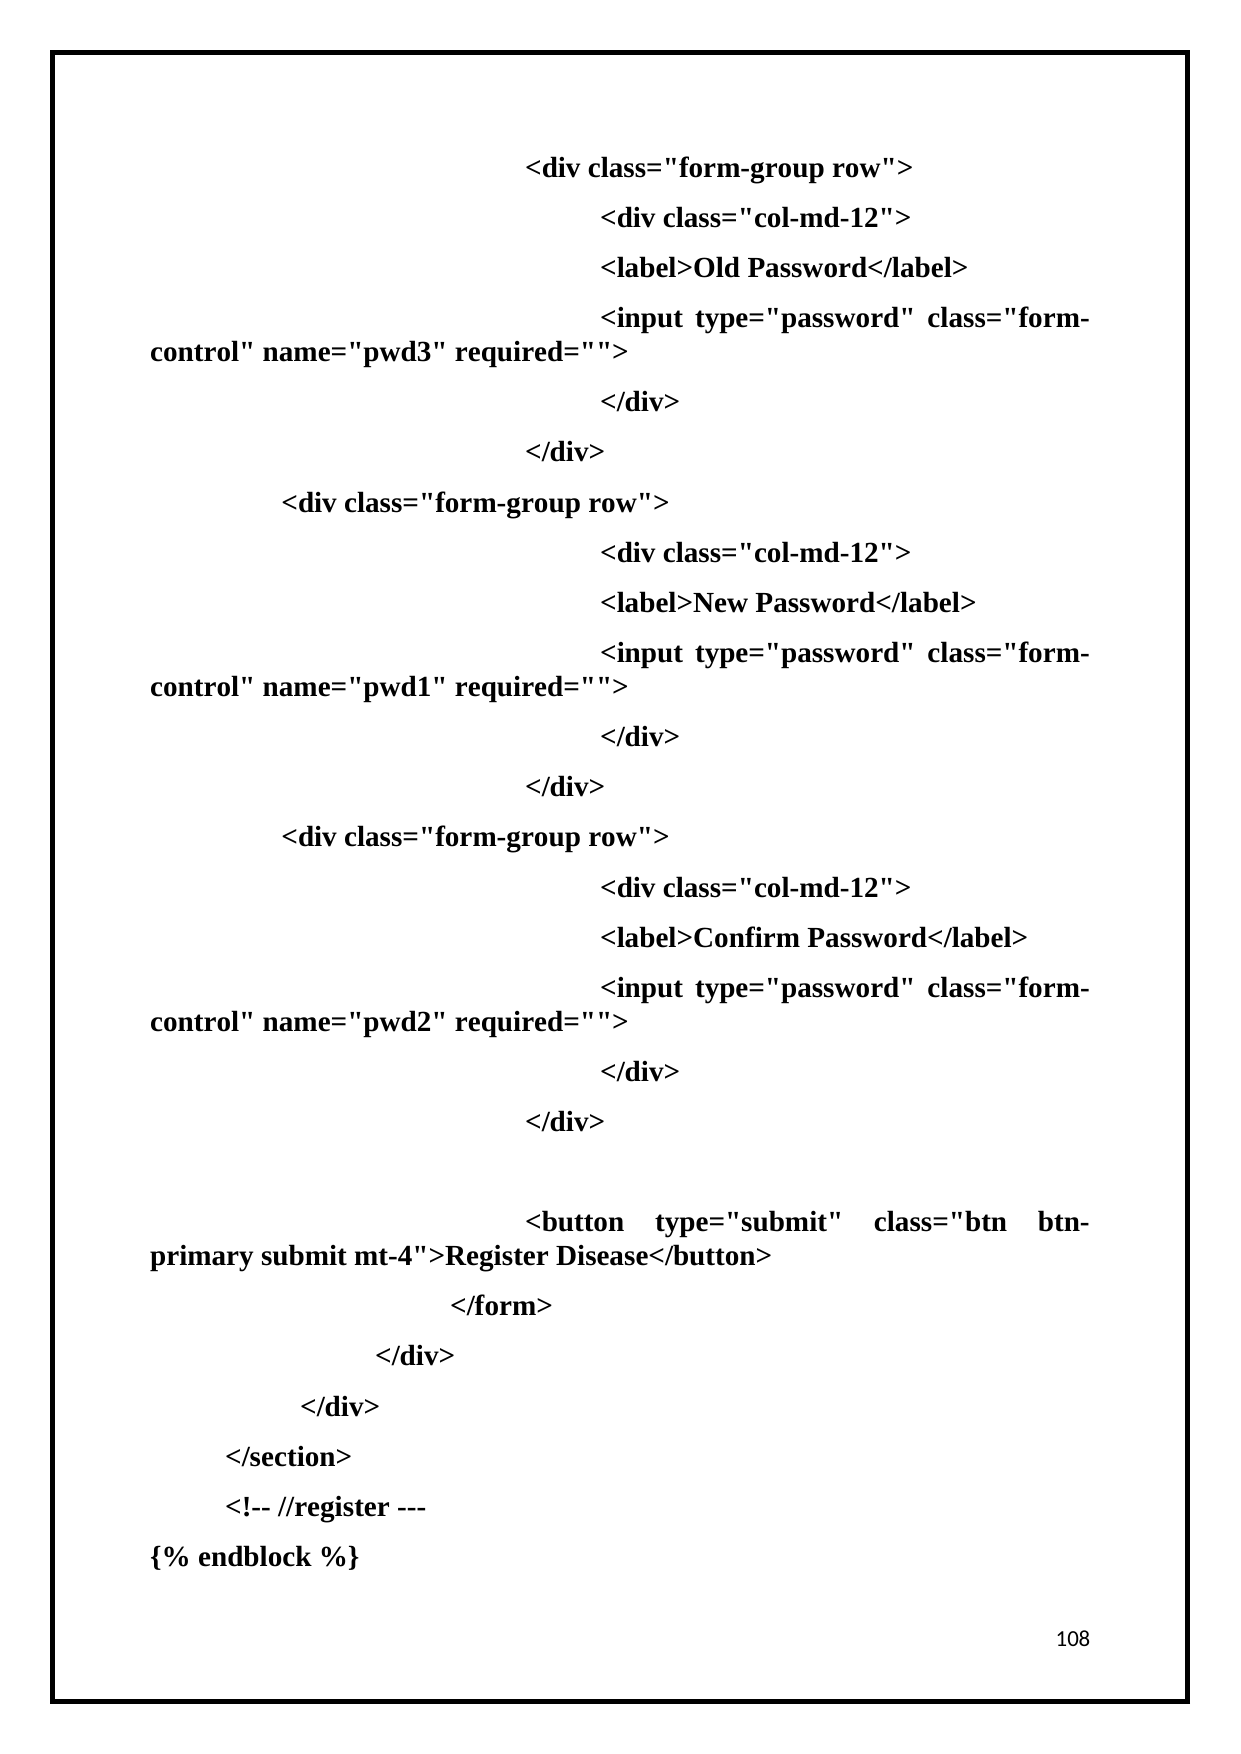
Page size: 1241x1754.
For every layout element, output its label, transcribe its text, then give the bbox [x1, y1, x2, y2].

text <input type="password" class="form-control" name="pwd2" required=""> [150, 970, 1090, 1037]
text <!-- //register --- [150, 1489, 1090, 1523]
text <label>Old Password</label> [150, 250, 1090, 284]
text </div> [150, 1054, 1090, 1087]
text <button type="submit" class="btn btn-primary submit mt-4">Register Disease</button> [150, 1204, 1090, 1272]
text </div> [150, 1338, 1090, 1372]
text </section> [150, 1439, 1090, 1472]
text {% endblock %} [150, 1539, 1090, 1573]
text <div class="col-md-12"> [150, 870, 1090, 903]
text <div class="form-group row"> [150, 819, 1090, 853]
text <div class="form-group row"> [150, 150, 1090, 183]
text <div class="form-group row"> [150, 485, 1090, 518]
text </form> [150, 1288, 1090, 1322]
text <div class="col-md-12"> [150, 200, 1090, 234]
text <input type="password" class="form-control" name="pwd3" required=""> [150, 301, 1090, 368]
text <label>Confirm Password</label> [150, 920, 1090, 953]
text </div> [150, 769, 1090, 803]
text <input type="password" class="form-control" name="pwd1" required=""> [150, 635, 1090, 702]
text <div class="col-md-12"> [150, 535, 1090, 568]
text </div> [150, 1389, 1090, 1422]
text <label>New Password</label> [150, 585, 1090, 619]
text </div> [150, 434, 1090, 468]
text </div> [150, 1104, 1090, 1138]
text </div> [150, 384, 1090, 418]
text </div> [150, 719, 1090, 753]
